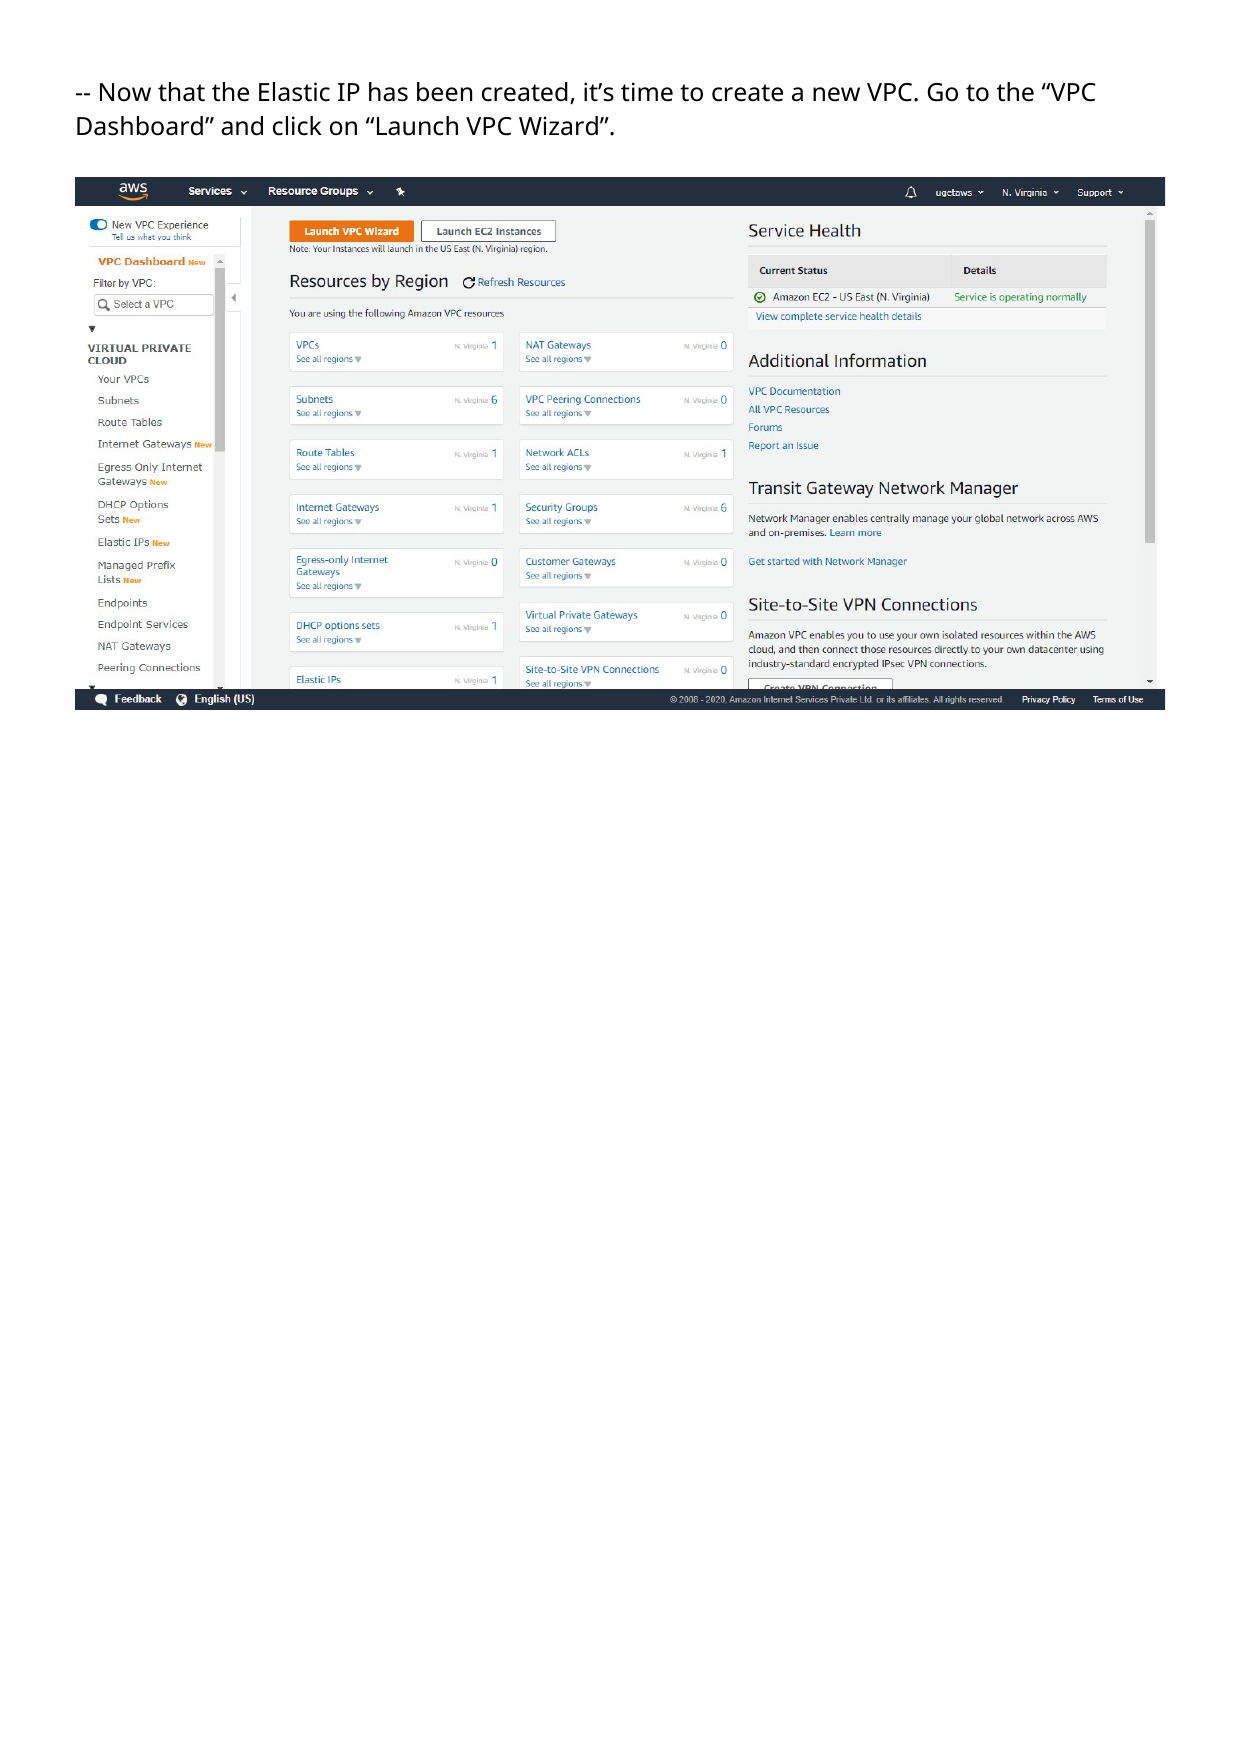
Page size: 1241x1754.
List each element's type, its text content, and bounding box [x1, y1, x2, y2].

text -- Now that the Elastic IP has been created, it’s time to create a new VPC. Go to the “VPC Dashboard” and click on “Launch VPC Wizard”. [75, 75, 1165, 143]
